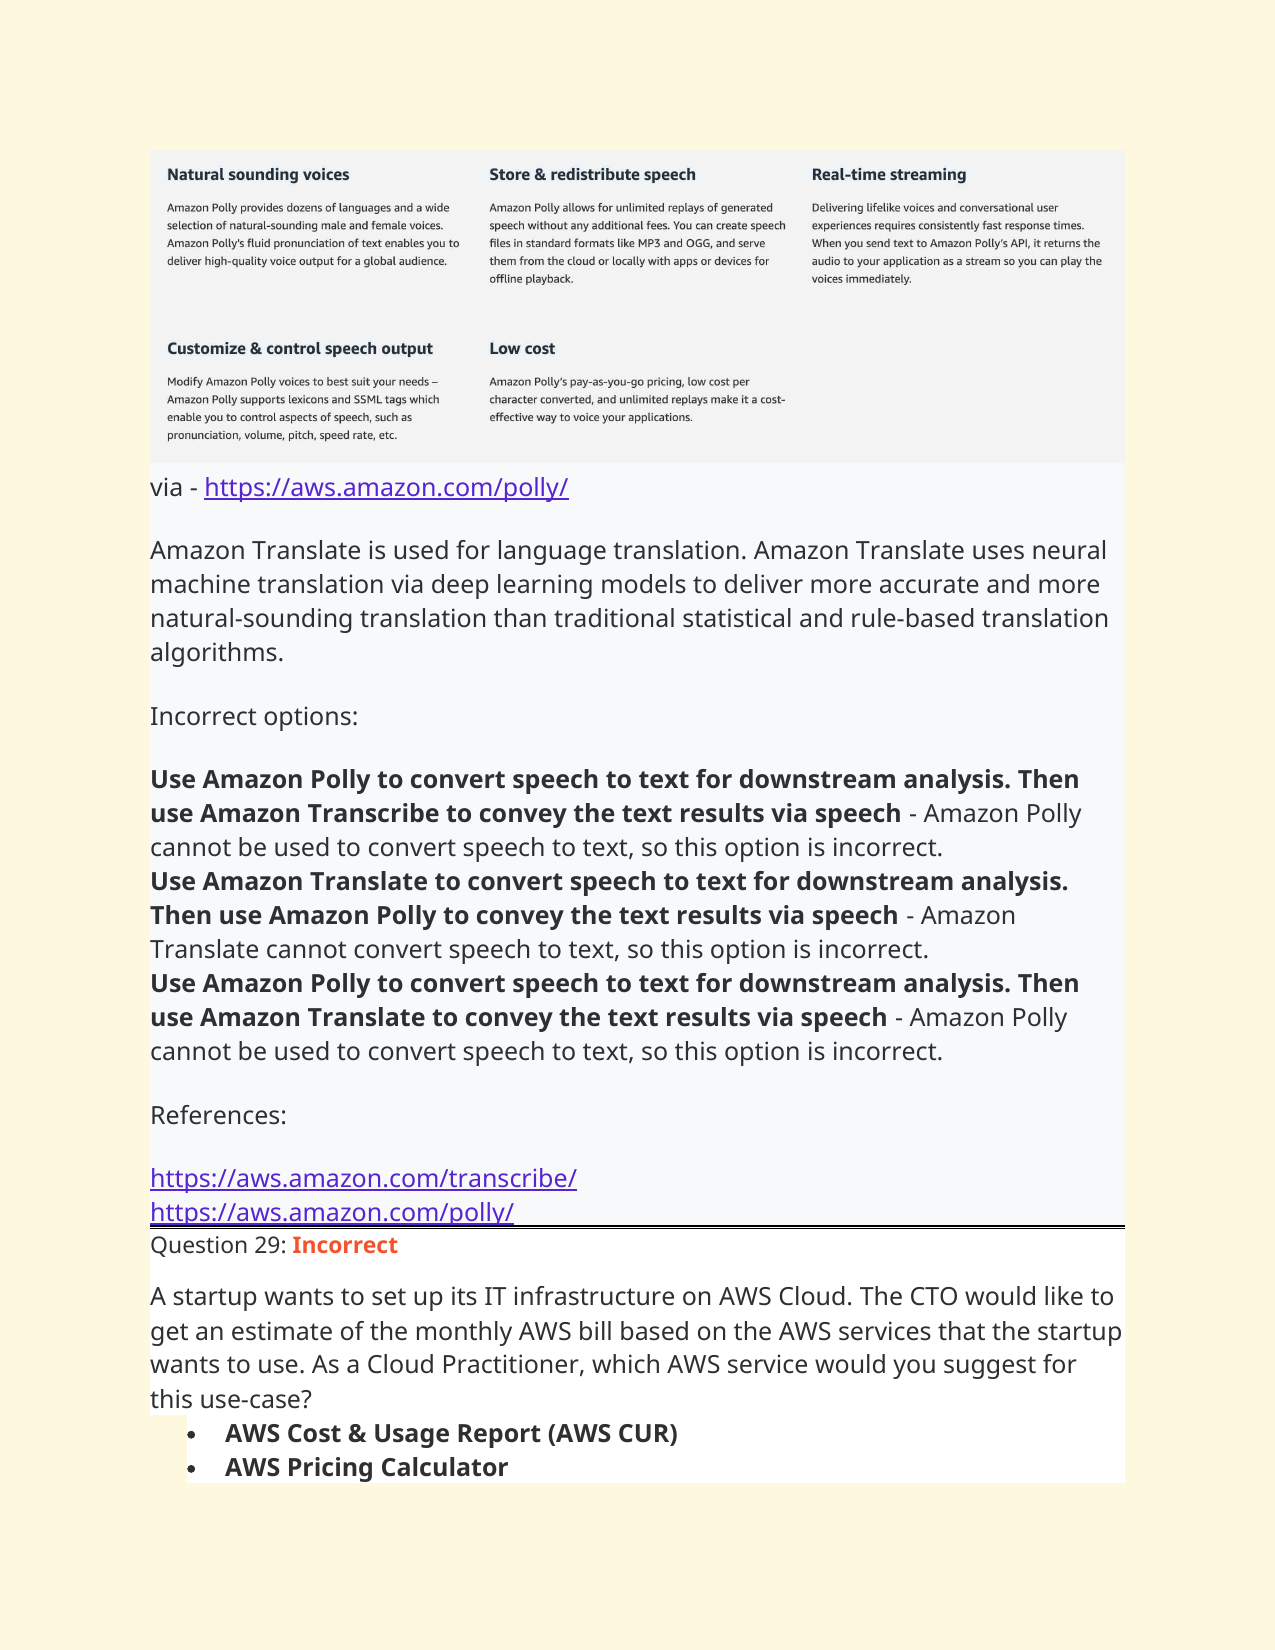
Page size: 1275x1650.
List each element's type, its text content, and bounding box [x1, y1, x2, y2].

text References: [150, 1097, 1125, 1131]
text Amazon Polly Benefits: via - https://aws.amazon.com/polly/ [150, 463, 1125, 504]
text Use Amazon Translate to convert speech to text for downstream analysis. Then use Amazon Polly to convey the text results via speech - Amazon Translate cannot convert speech to text, so this option is incorrect. [150, 864, 1125, 966]
text https://aws.amazon.com/polly/ [150, 1194, 1125, 1225]
text https://aws.amazon.com/transcribe/ [150, 1161, 1125, 1194]
text Amazon Translate is used for language translation. Amazon Translate uses neural machine translation via deep learning models to deliver more accurate and more natural-sounding translation than traditional statistical and rule-based translation algorithms. [150, 533, 1125, 669]
text Incorrect options: [150, 698, 1125, 732]
list AWS Cost & Usage Report (AWS CUR) [187, 1415, 1125, 1449]
text A startup wants to set up its IT infrastructure on AWS Cloud. The CTO would like to get an estimate of the monthly AWS bill based on the AWS services that the startup wants to use. As a Cloud Practitioner, which AWS service would you suggest for this use-case? [150, 1279, 1125, 1415]
text Question 29: Incorrect [150, 1229, 1125, 1260]
text Use Amazon Polly to convert speech to text for downstream analysis. Then use Amazon Translate to convey the text results via speech - Amazon Polly cannot be used to convert speech to text, so this option is incorrect. [150, 966, 1125, 1068]
list AWS Pricing Calculator [187, 1449, 1125, 1483]
picture [150, 150, 1125, 463]
text Use Amazon Polly to convert speech to text for downstream analysis. Then use Amazon Transcribe to convey the text results via speech - Amazon Polly cannot be used to convert speech to text, so this option is incorrect. [150, 762, 1125, 864]
